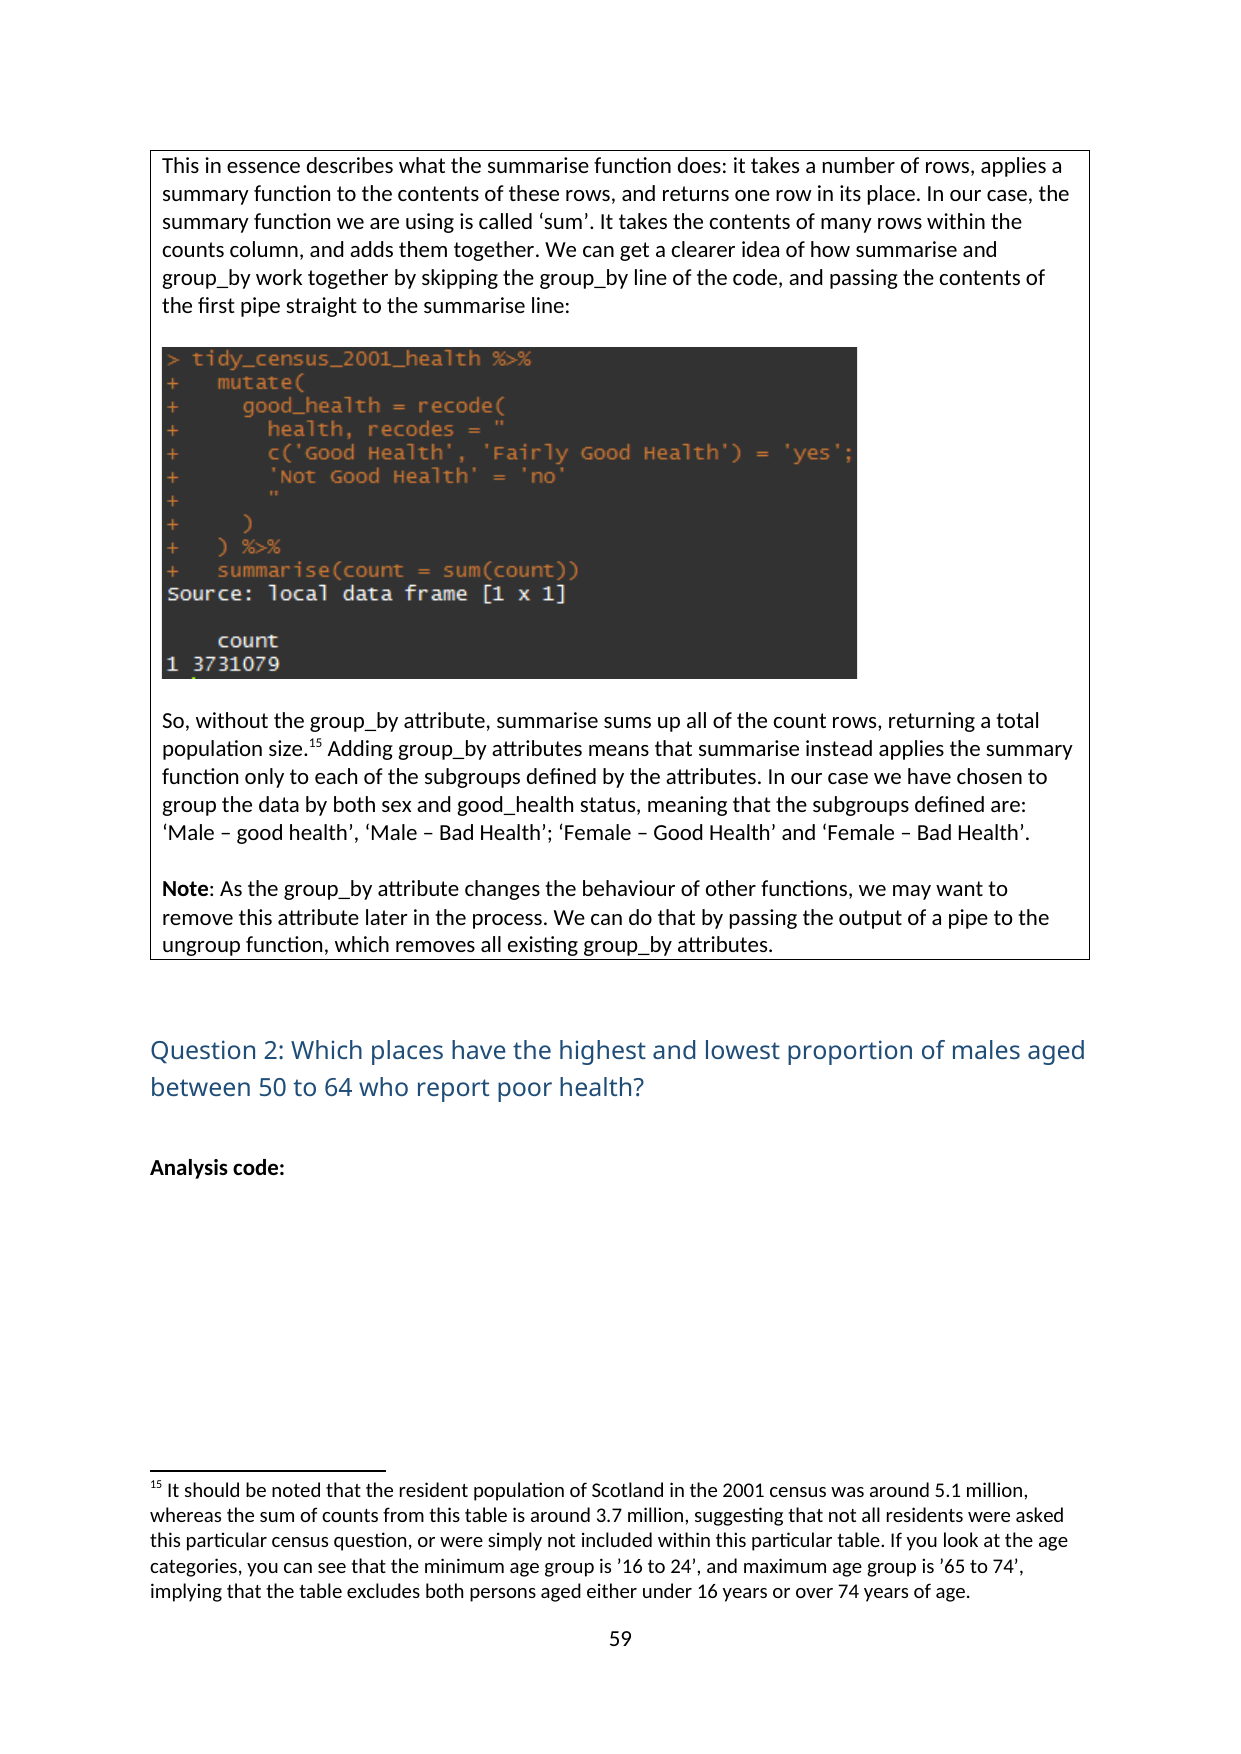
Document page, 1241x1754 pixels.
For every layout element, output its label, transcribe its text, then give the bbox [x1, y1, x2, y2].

subtitle Question 2: Which places have the highest and lowest proportion of males aged between 50 to 64 who report poor health? [150, 1032, 1090, 1103]
picture [161, 347, 858, 679]
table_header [151, 151, 1089, 959]
text Analysis code: [150, 1153, 1090, 1181]
